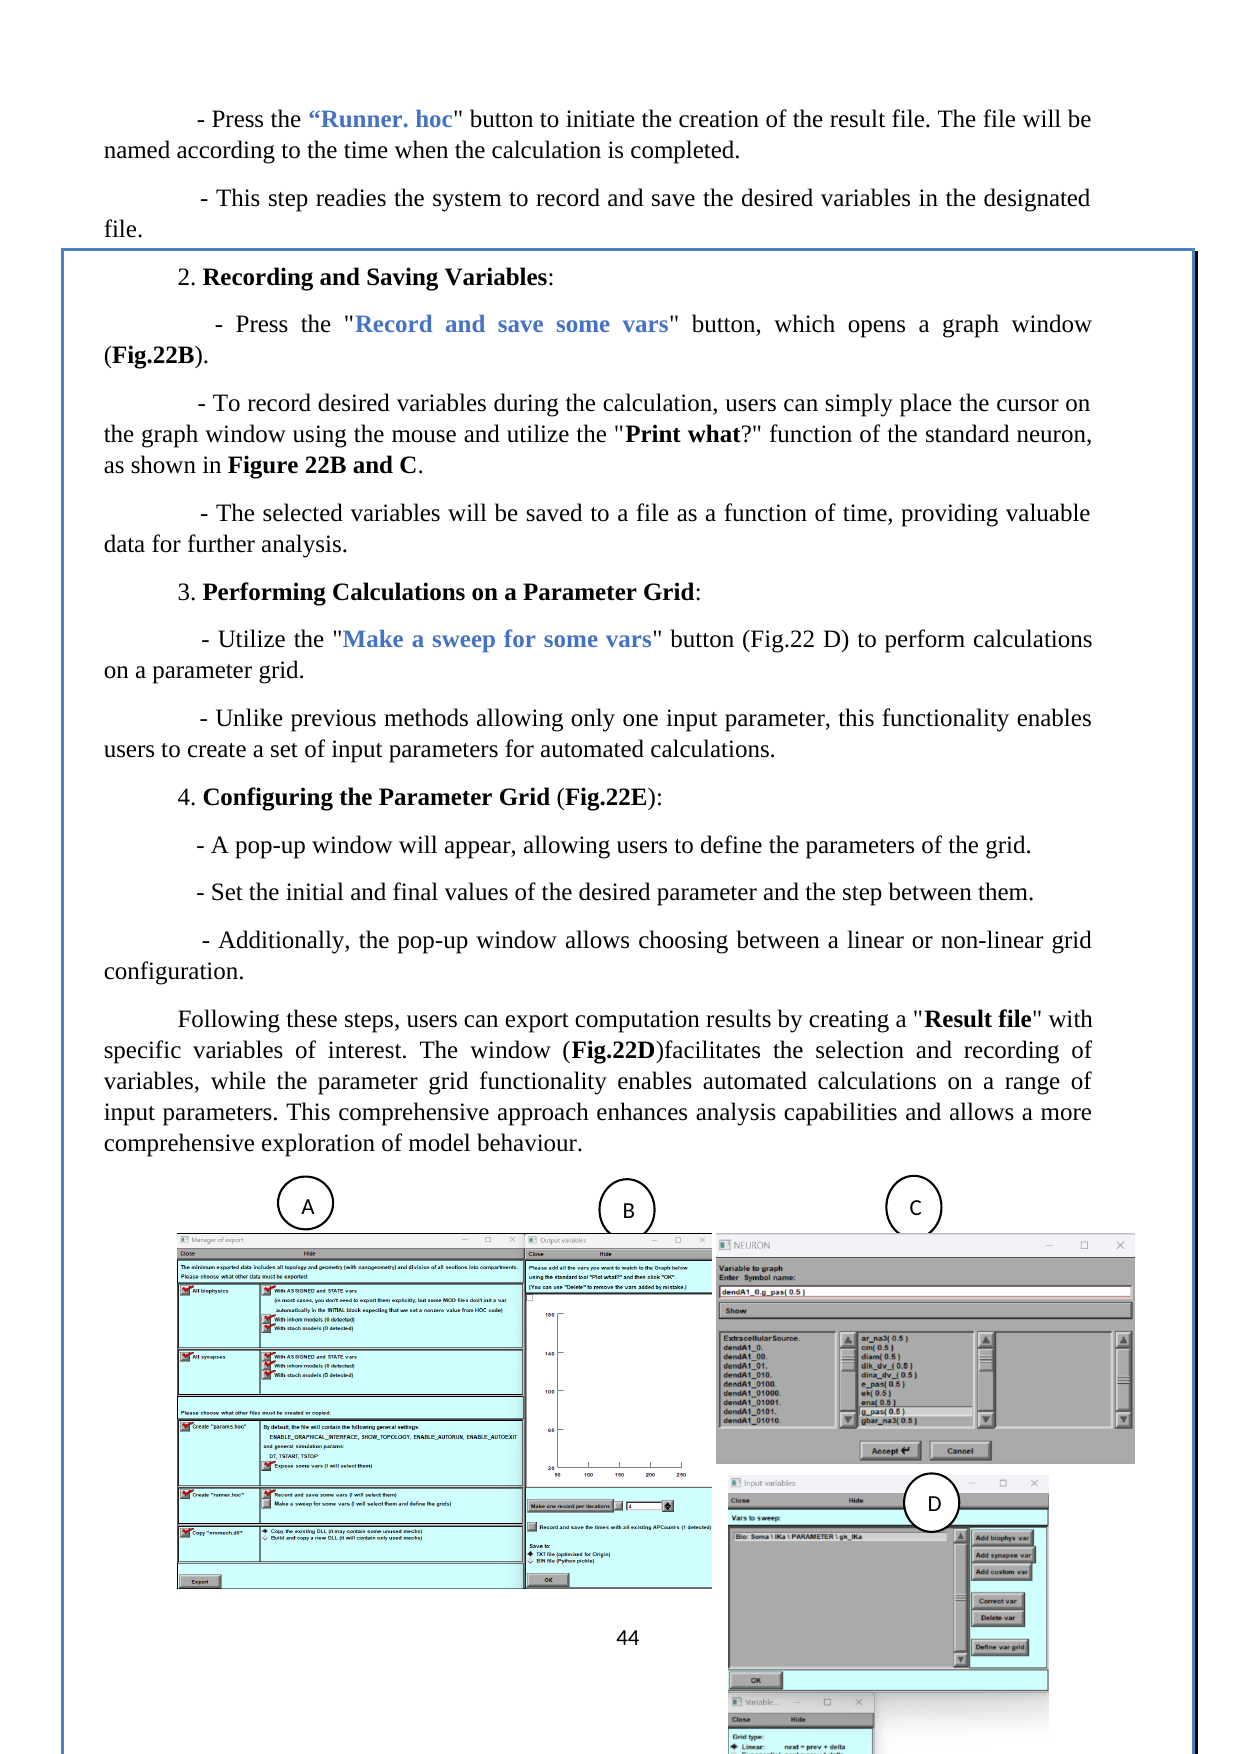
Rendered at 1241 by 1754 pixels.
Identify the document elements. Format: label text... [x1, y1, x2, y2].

text - Set the initial and final values of the desired parameter and the step between them. [103, 877, 1093, 906]
text - To record desired variables during the calculation, users can simply place the cursor on the graph window using the mouse and utilize the "Print what?" function of the standard neuron, as shown in Figure 22B and C. [103, 388, 1093, 479]
text - The selected variables will be saved to a file as a function of time, providing valuable data for further analysis. [103, 498, 1093, 558]
text - Utilize the "Make a sweep for some vars" button (Fig.22 D) to perform calculations on a parameter grid. [103, 624, 1093, 684]
text 4. Configuring the Parameter Grid (Fig.22E): [103, 782, 1093, 811]
text - Additionally, the pop-up window allows choosing between a linear or non-linear grid configuration. [103, 925, 1093, 985]
text 3. Performing Calculations on a Parameter Grid: [103, 577, 1093, 606]
picture [177, 1233, 712, 1589]
text - This step readies the system to record and save the desired variables in the designated file. [103, 183, 1093, 243]
picture [716, 1233, 1135, 1464]
text - Press the "Record and save some vars" button, which opens a graph window (Fig.22B). [103, 309, 1093, 369]
text - A pop-up window will appear, allowing users to define the parameters of the grid. [103, 830, 1093, 858]
text 2. Recording and Saving Variables: [103, 262, 1093, 291]
text - Press the “Runner. hoc" button to initiate the creation of the result file. The file will be named according to the time when the calculation is completed. [103, 104, 1093, 164]
text - Unlike previous methods allowing only one input parameter, this functionality enables users to create a set of input parameters for automated calculations. [103, 703, 1093, 763]
picture [728, 1475, 1049, 1754]
text Following these steps, users can export computation results by creating a "Result file" with specific variables of interest. The window (Fig.22D)facilitates the selection and recording of variables, while the parameter grid functionality enables automated calculations on a range of input parameters. This comprehensive approach enhances analysis capabilities and allows a more comprehensive exploration of model behaviour. [103, 1004, 1093, 1157]
